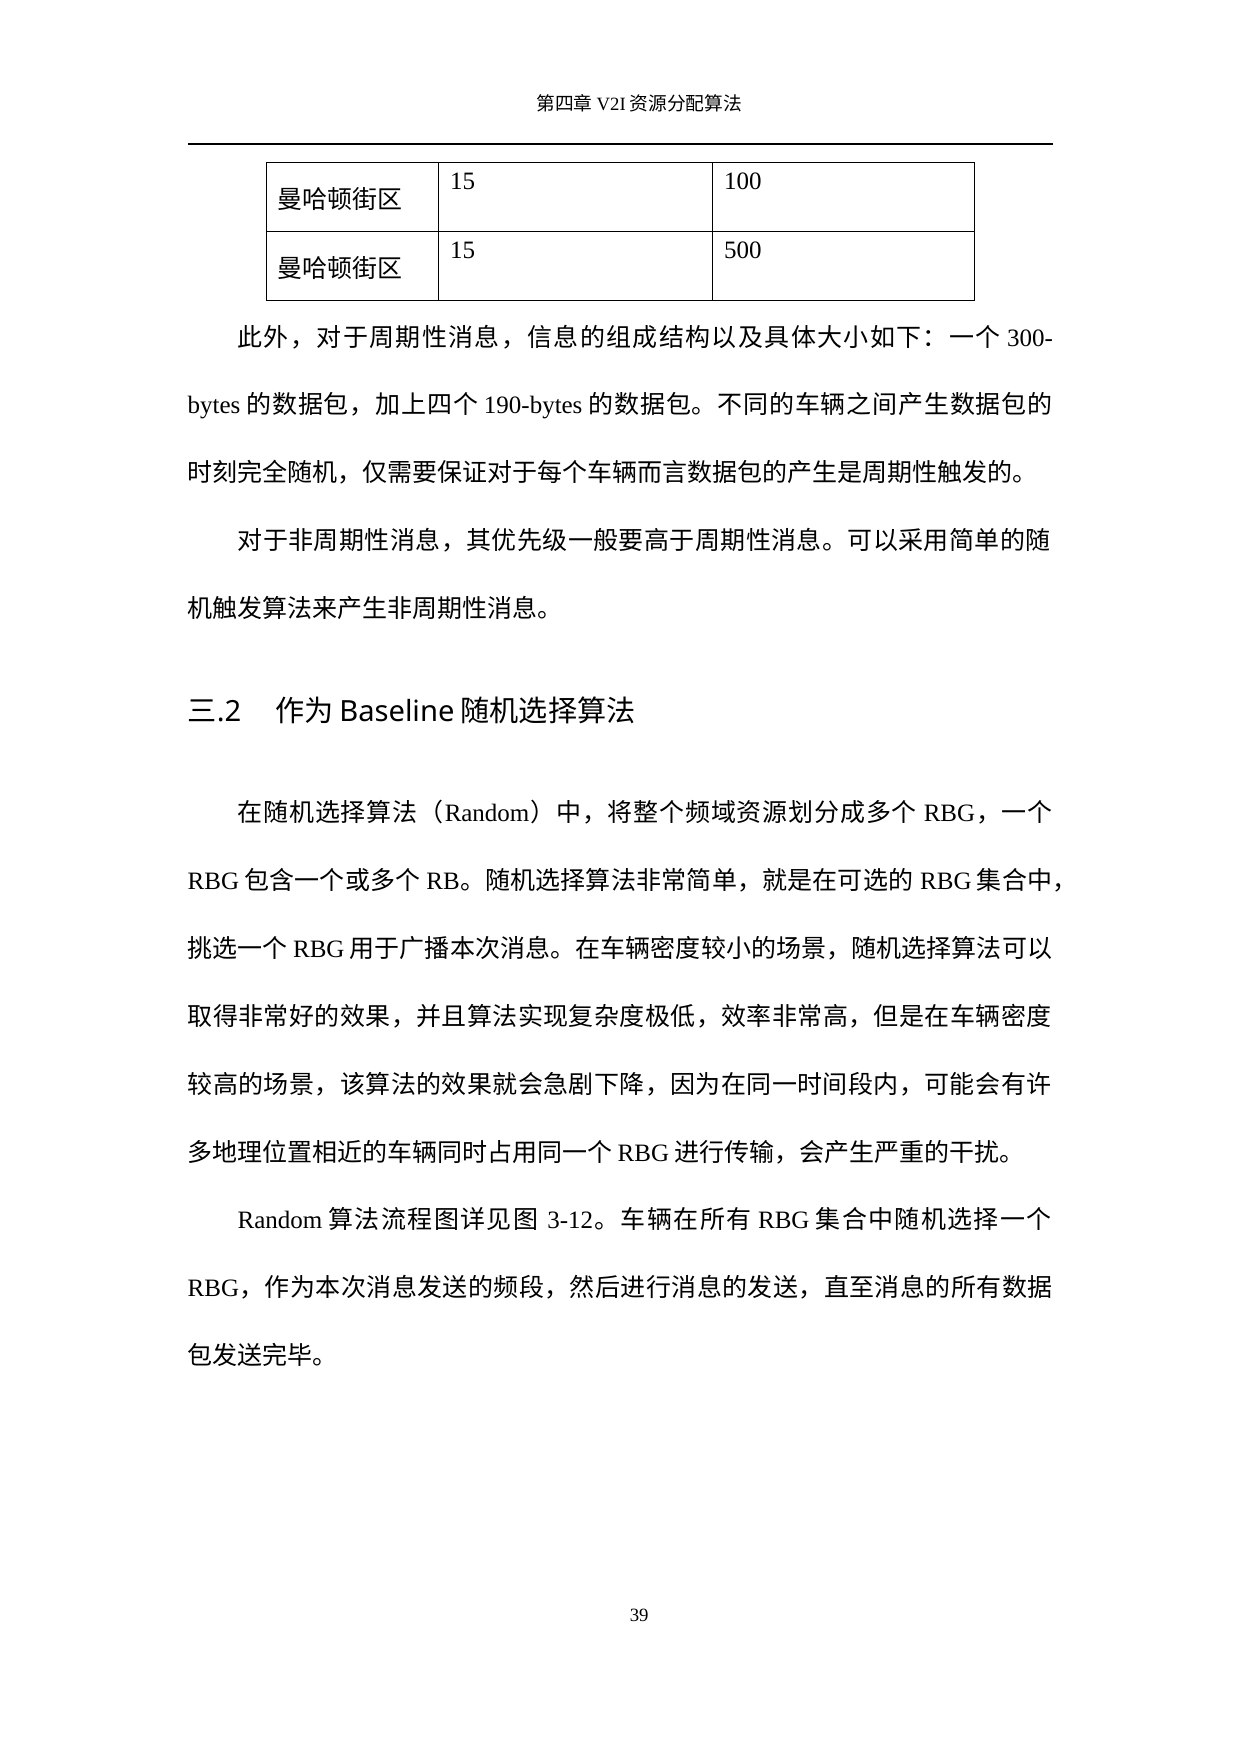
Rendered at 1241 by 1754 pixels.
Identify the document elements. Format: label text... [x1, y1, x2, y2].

text 此外，对于周期性消息，信息的组成结构以及具体大小如下：一个300-bytes的数据包，加上四个190-bytes的数据包。不同的车辆之间产生数据包的时刻完全随机，仅需要保证对于每个车辆而言数据包的产生是周期性触发的。 [187, 301, 1053, 505]
table_cell 15 [439, 163, 712, 231]
table_cell 曼哈顿街区 [267, 163, 438, 231]
table_cell 100 [713, 163, 974, 231]
table_cell 曼哈顿街区 [267, 232, 438, 300]
table_cell 15 [439, 232, 712, 300]
subtitle 作为Baseline随机选择算法 [187, 675, 1053, 743]
table_cell 500 [713, 232, 974, 300]
text 对于非周期性消息，其优先级一般要高于周期性消息。可以采用简单的随机触发算法来产生非周期性消息。 [187, 505, 1053, 641]
text 在随机选择算法（Random）中，将整个频域资源划分成多个RBG，一个RBG包含一个或多个RB。随机选择算法非常简单，就是在可选的RBG集合中，挑选一个RBG用于广播本次消息。在车辆密度较小的场景，随机选择算法可以取得非常好的效果，并且算法实现复杂度极低，效率非常高，但是在车辆密度较高的场景，该算法的效果就会急剧下降，因为在同一时间段内，可能会有许多地理位置相近的车辆同时占用同一个RBG进行传输，会产生严重的干扰。 [187, 777, 1053, 1184]
text Random算法流程图详见图 3-12。车辆在所有RBG集合中随机选择一个RBG，作为本次消息发送的频段，然后进行消息的发送，直至消息的所有数据包发送完毕。 [187, 1184, 1053, 1388]
